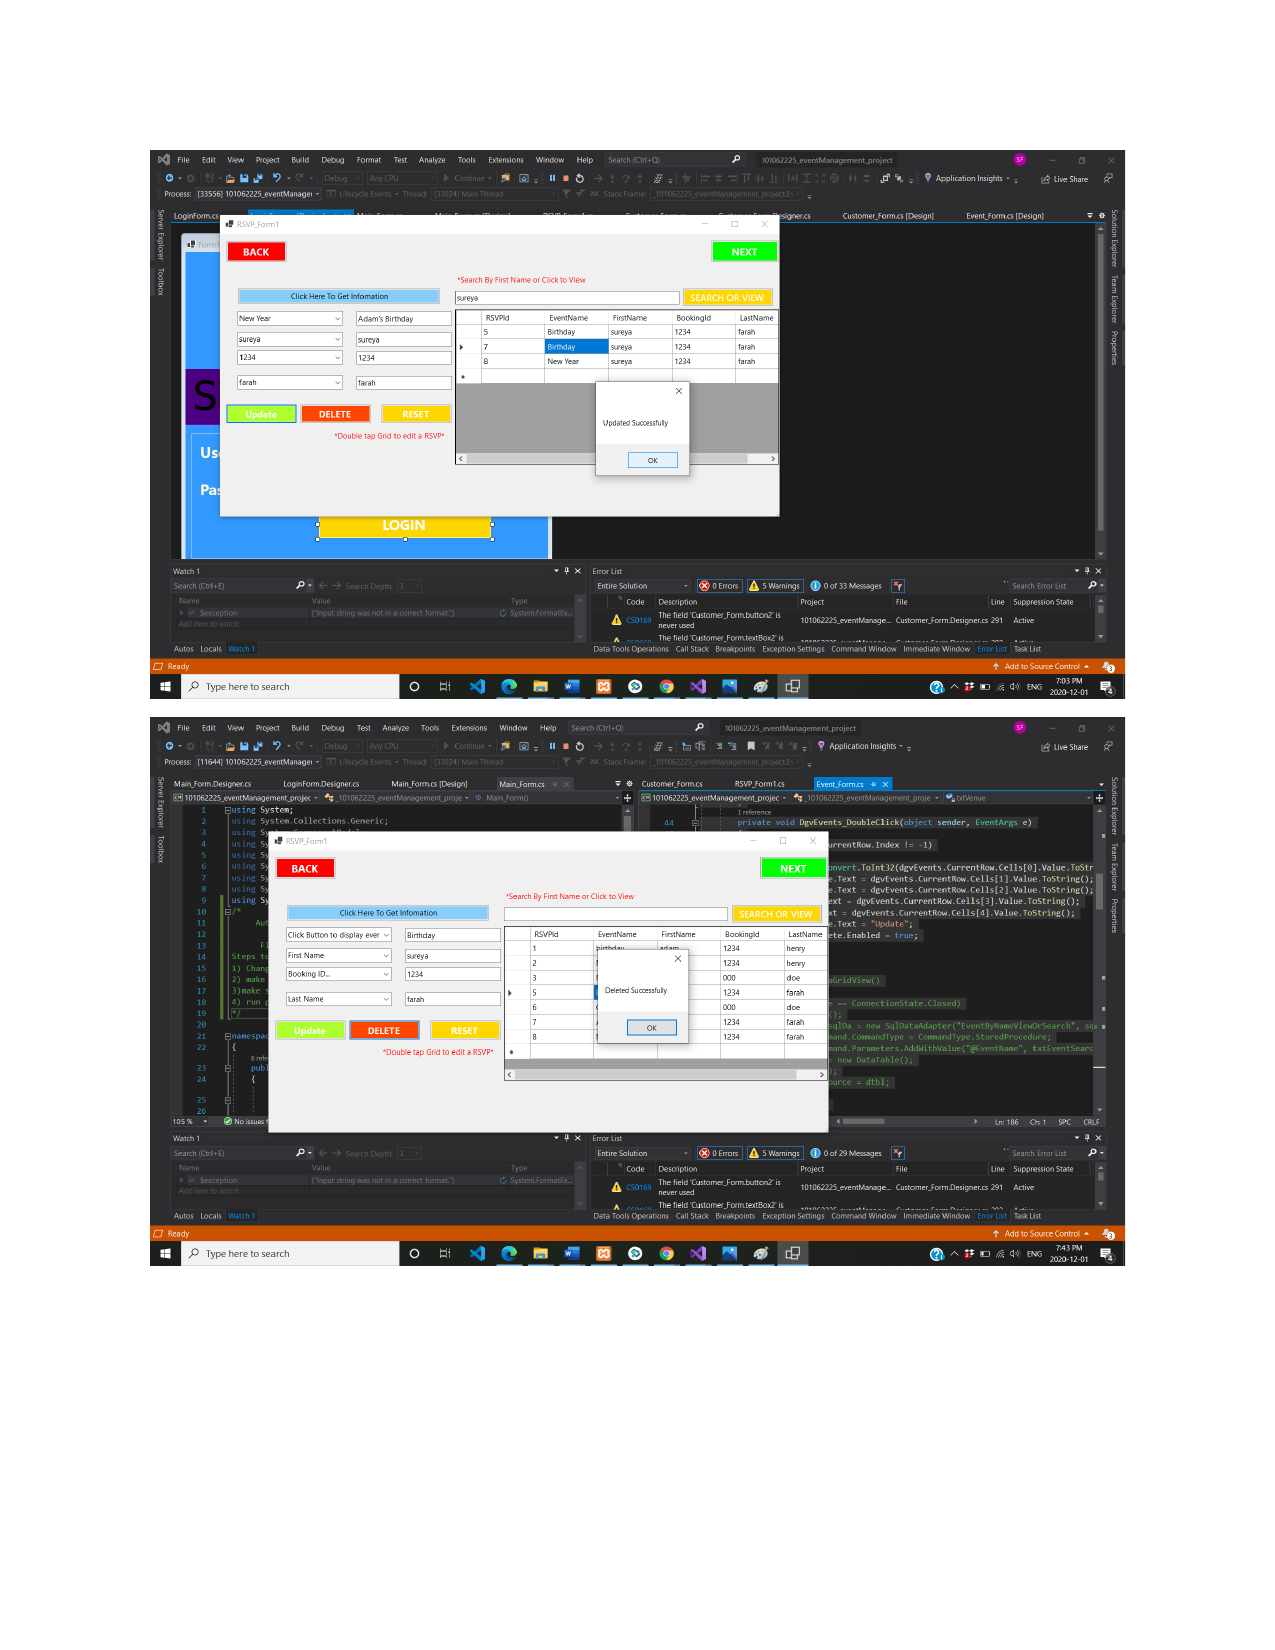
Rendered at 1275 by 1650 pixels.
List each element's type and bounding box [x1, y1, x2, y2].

picture [150, 717, 1125, 1266]
picture [150, 150, 1125, 699]
